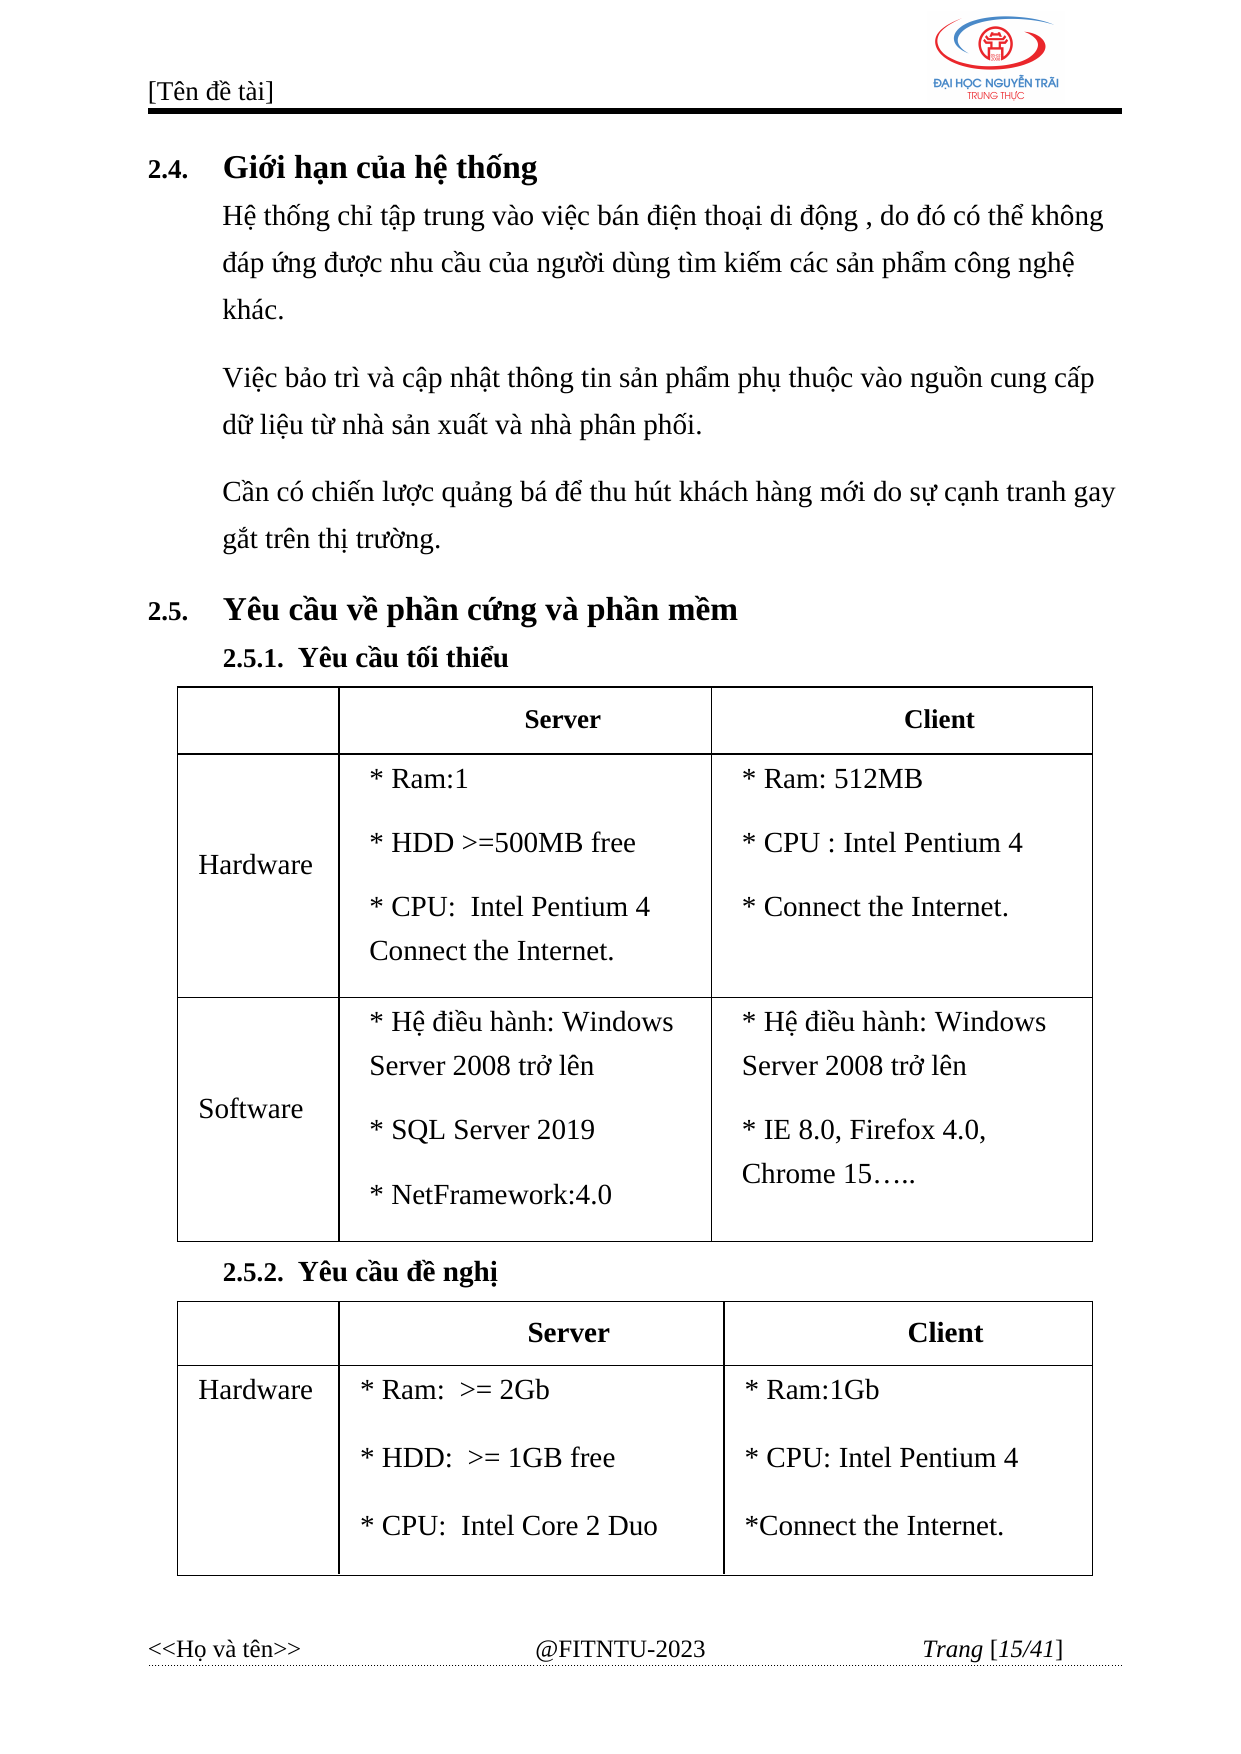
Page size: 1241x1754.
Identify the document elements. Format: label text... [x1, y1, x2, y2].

subtitle Yêu cầu tối thiểu [223, 640, 1122, 673]
table_cell * Ram:1 * HDD >=500MB free * CPU: Intel Pentium 4 Connect the Internet. [340, 755, 711, 997]
subtitle Yêu cầu đề nghị [223, 1254, 1122, 1288]
table_cell * Hệ điều hành: Windows Server 2008 trở lên * SQL Server 2019 * NetFramework:4.0 [340, 998, 711, 1241]
table_header Server [340, 1302, 723, 1364]
table_cell * Hệ điều hành: Windows Server 2008 trở lên * IE 8.0, Firefox 4.0, Chrome 15….. [712, 998, 1092, 1241]
table_header [178, 1302, 338, 1364]
text  Việc bảo trì và cập nhật thông tin sản phẩm phụ thuộc vào nguồn cung cấp dữ liệu từ nhà sản xuất và nhà phân phối. [185, 360, 1122, 440]
table_cell Hardware [178, 755, 338, 997]
table_cell Hardware [178, 1366, 338, 1574]
table_cell Software [178, 998, 338, 1241]
table_header Client [712, 688, 1092, 753]
text  Cần có chiến lược quảng bá để thu hút khách hàng mới do sự cạnh tranh gay gắt trên thị trường. [185, 474, 1122, 555]
table_header [178, 688, 338, 753]
table_header Server [340, 688, 711, 753]
table_cell * Ram: 512MB * CPU : Intel Pentium 4 * Connect the Internet. [712, 755, 1092, 997]
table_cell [725, 1366, 1092, 1574]
subtitle Giới hạn của hệ thống [148, 148, 1122, 186]
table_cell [340, 1366, 723, 1574]
picture [926, 11, 1065, 104]
text  Hệ thống chỉ tập trung vào việc bán điện thoại di động , do đó có thể không đáp ứng được nhu cầu của người dùng tìm kiếm các sản phẩm công nghệ khác. [185, 198, 1122, 326]
subtitle Yêu cầu về phần cứng và phần mềm [148, 589, 1122, 627]
table_header Client [725, 1302, 1092, 1364]
